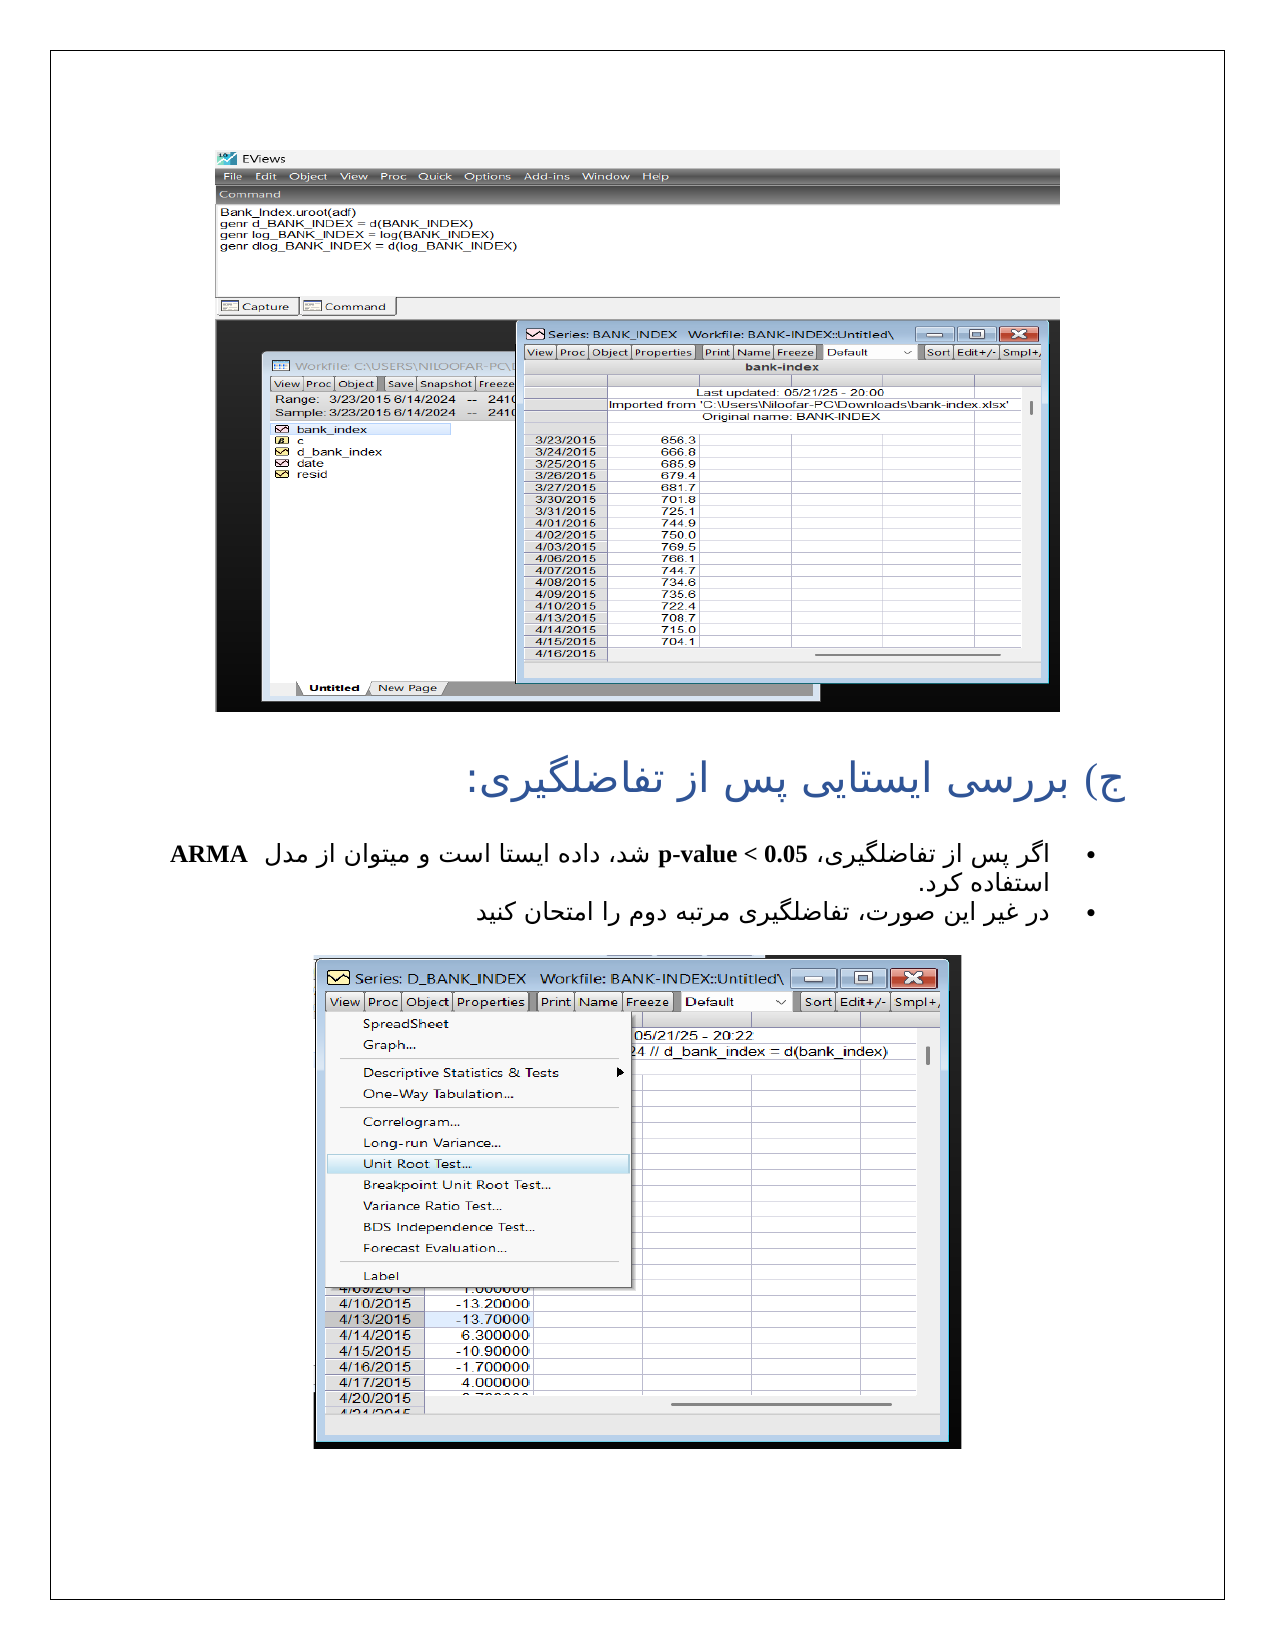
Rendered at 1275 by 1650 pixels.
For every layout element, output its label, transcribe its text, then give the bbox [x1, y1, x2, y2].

picture [215, 150, 1060, 712]
subtitle ج) بررسی ایستایی پس از تفاضلگیری: [150, 753, 1125, 802]
picture [313, 955, 962, 1449]
list اگر پس از تفاضلگیری، p-value < 0.05 شد، داده ایستا است و میتوان از مدل ARMA استفاده کرد. [150, 839, 1087, 897]
list در غیر این صورت، تفاضلگیری مرتبه دوم را امتحان کنید [150, 897, 1087, 926]
